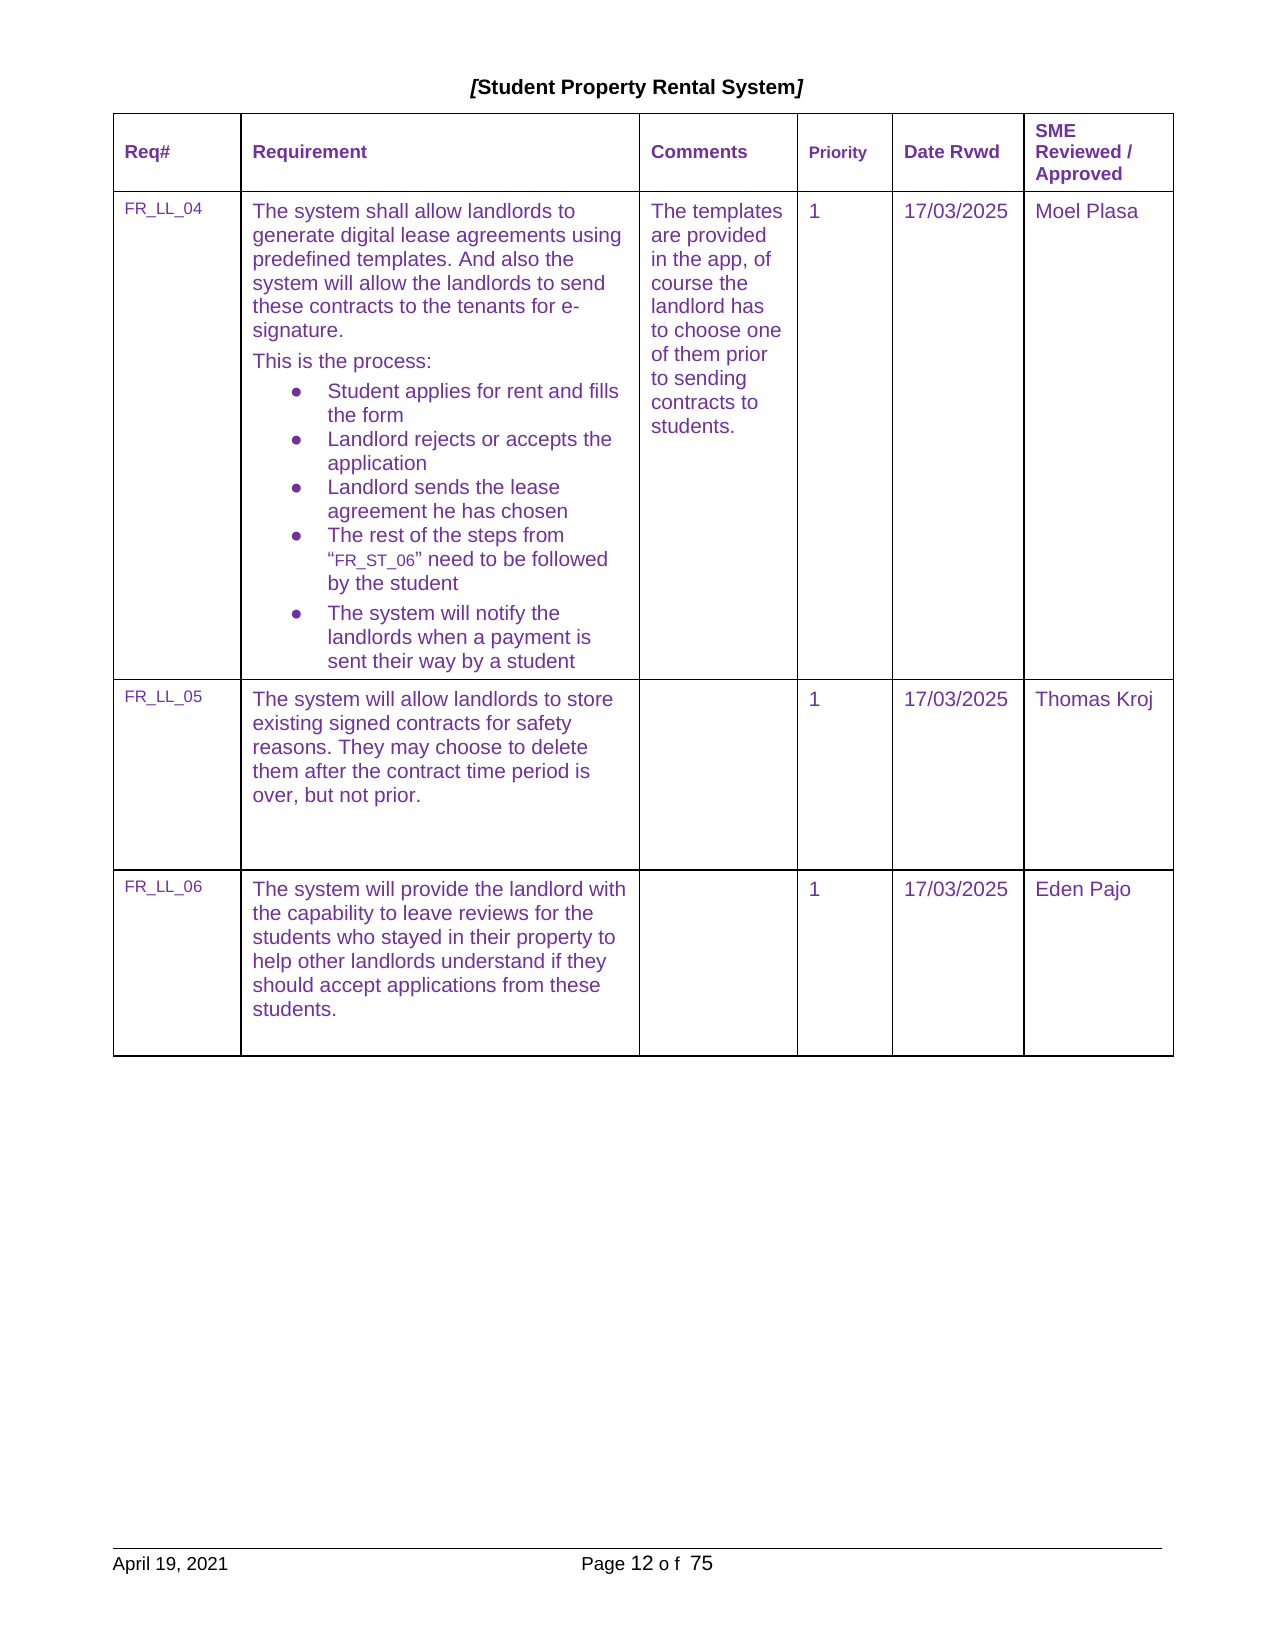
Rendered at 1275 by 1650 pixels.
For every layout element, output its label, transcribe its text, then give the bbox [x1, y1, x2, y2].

table_cell FR_LL_04 [114, 192, 240, 679]
table_header Date Rvwd [893, 114, 1023, 191]
table_cell The templates are provided in the app, of course the landlord has to choose one of them prior to sending contracts to students. [640, 192, 797, 679]
table_cell 17/03/2025 [893, 192, 1023, 679]
table_cell [640, 680, 797, 869]
table_cell Moel Plasa [1025, 192, 1173, 679]
table_header Priority [798, 114, 892, 191]
table_cell The system will provide the landlord with the capability to leave reviews for the students who stayed in their property to help other landlords understand if they should accept applications from these students. [242, 871, 639, 1055]
table_header SME Reviewed / Approved [1025, 114, 1173, 191]
table_header Req# [114, 114, 240, 191]
table_cell The system shall allow landlords to generate digital lease agreements using predefined templates. And also the system will allow the landlords to send these contracts to the tenants for e-signature. This is the process: Student applies for rent and fills the form Landlord rejects or accepts the application Landlord sends the lease agreement he has chosen The rest of the steps from “FR_ST_06” need to be followed by the student The system will notify the landlords when a payment is sent their way by a student [242, 192, 639, 679]
table_cell 1 [798, 680, 892, 869]
table_cell 17/03/2025 [893, 680, 1023, 869]
table_cell Eden Pajo [1025, 871, 1173, 1055]
table_header Requirement [242, 114, 639, 191]
table_cell 17/03/2025 [893, 871, 1023, 1055]
table_cell 1 [798, 871, 892, 1055]
table_header Comments [640, 114, 797, 191]
table_cell The system will allow landlords to store existing signed contracts for safety reasons. They may choose to delete them after the contract time period is over, but not prior. [242, 680, 639, 869]
table_cell [640, 871, 797, 1055]
table_cell 1 [798, 192, 892, 679]
table_cell FR_LL_06 [114, 871, 240, 1055]
table_cell Thomas Kroj [1025, 680, 1173, 869]
table_cell FR_LL_05 [114, 680, 240, 869]
